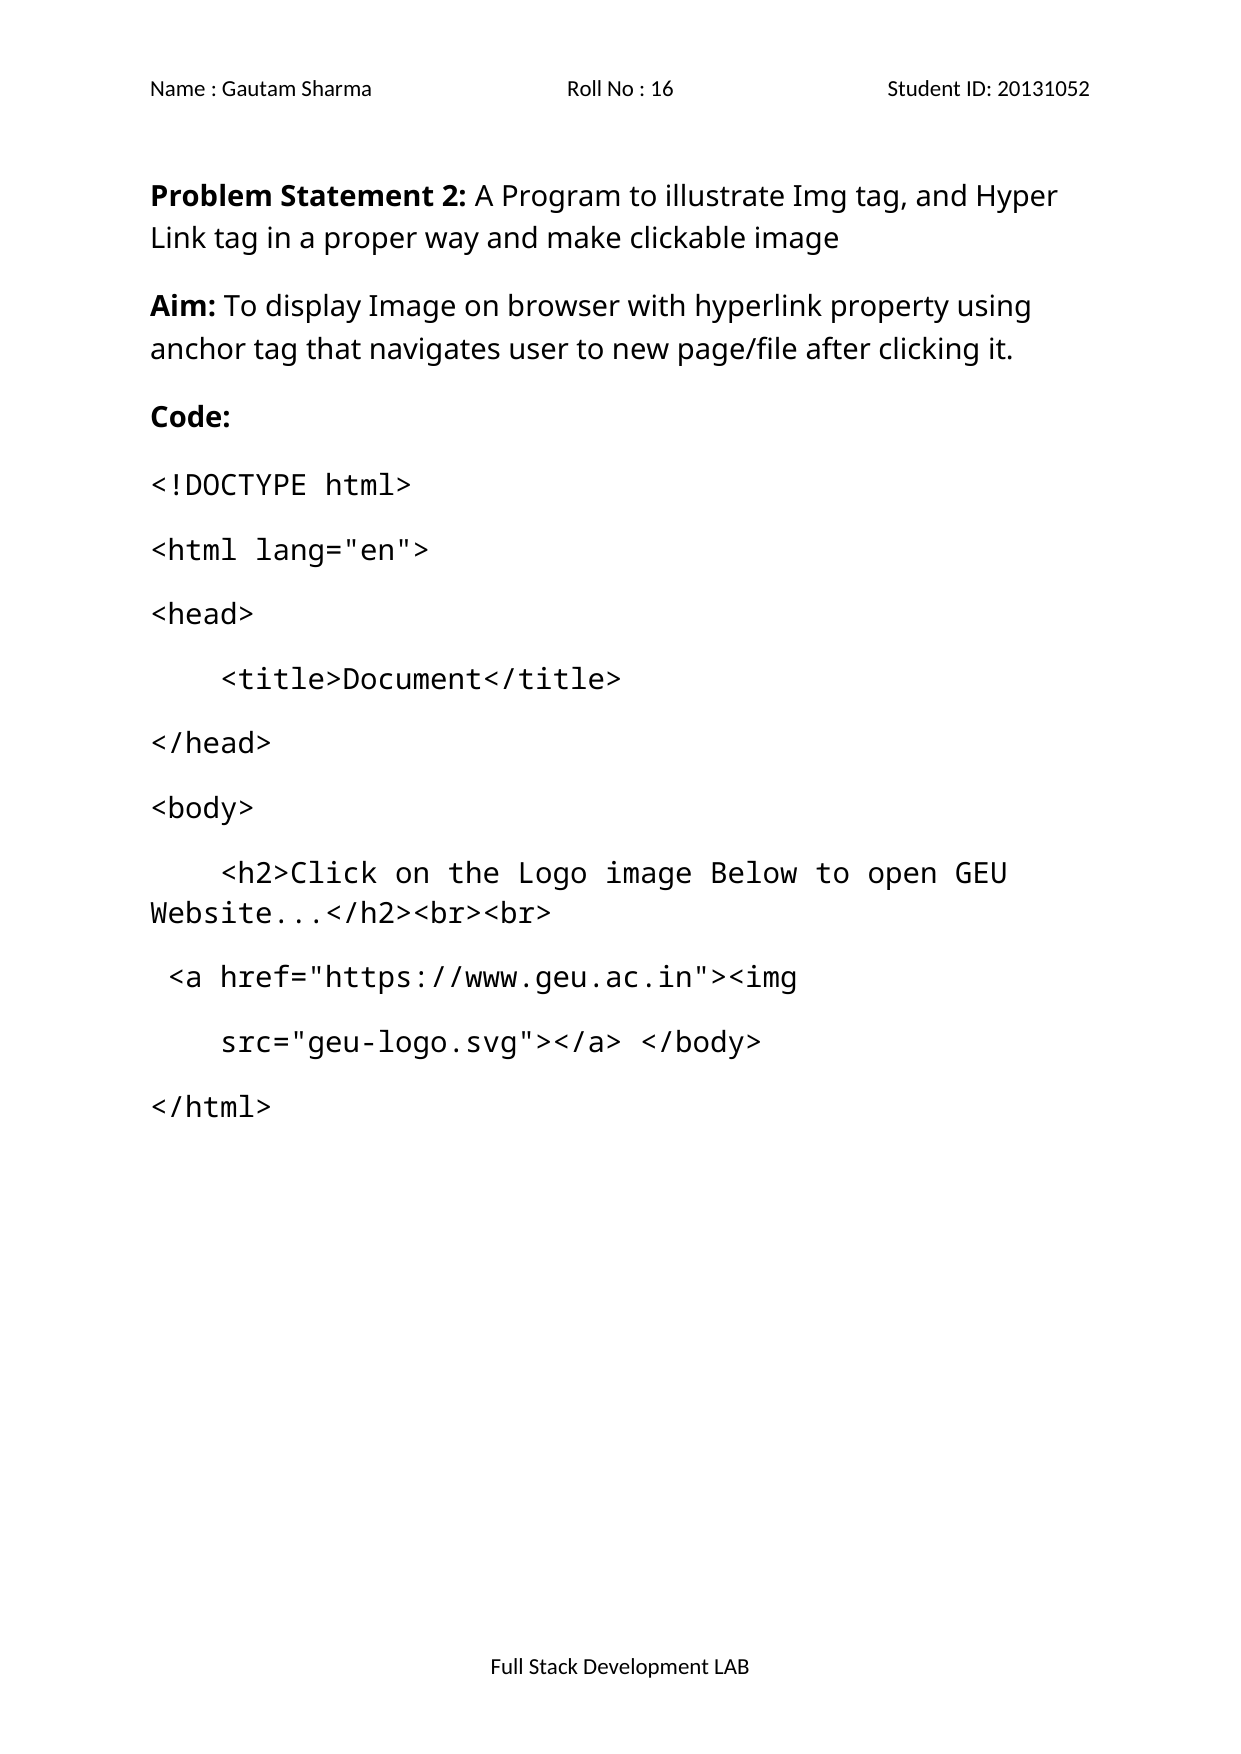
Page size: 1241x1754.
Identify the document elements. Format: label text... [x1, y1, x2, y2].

text <body> [150, 787, 1090, 827]
text <title>Document</title> [150, 658, 1090, 698]
text </html> [150, 1086, 1090, 1126]
text <html lang="en"> [150, 529, 1090, 568]
text src="geu-logo.svg"></a> </body> [150, 1021, 1090, 1061]
text Code: [150, 396, 1090, 436]
text </head> [150, 723, 1090, 762]
text <!DOCTYPE html> [150, 464, 1090, 504]
text <h2>Click on the Logo image Below to open GEU Website...</h2><br><br> [150, 852, 1090, 932]
text Aim: To display Image on browser with hyperlink property using anchor tag that navigates user to new page/file after clicking it. [150, 286, 1090, 368]
text <head> [150, 593, 1090, 633]
text <a href="https://www.geu.ac.in"><img [150, 957, 1090, 996]
text Problem Statement 2: A Program to illustrate Img tag, and Hyper Link tag in a proper way and make clickable image [150, 175, 1090, 257]
